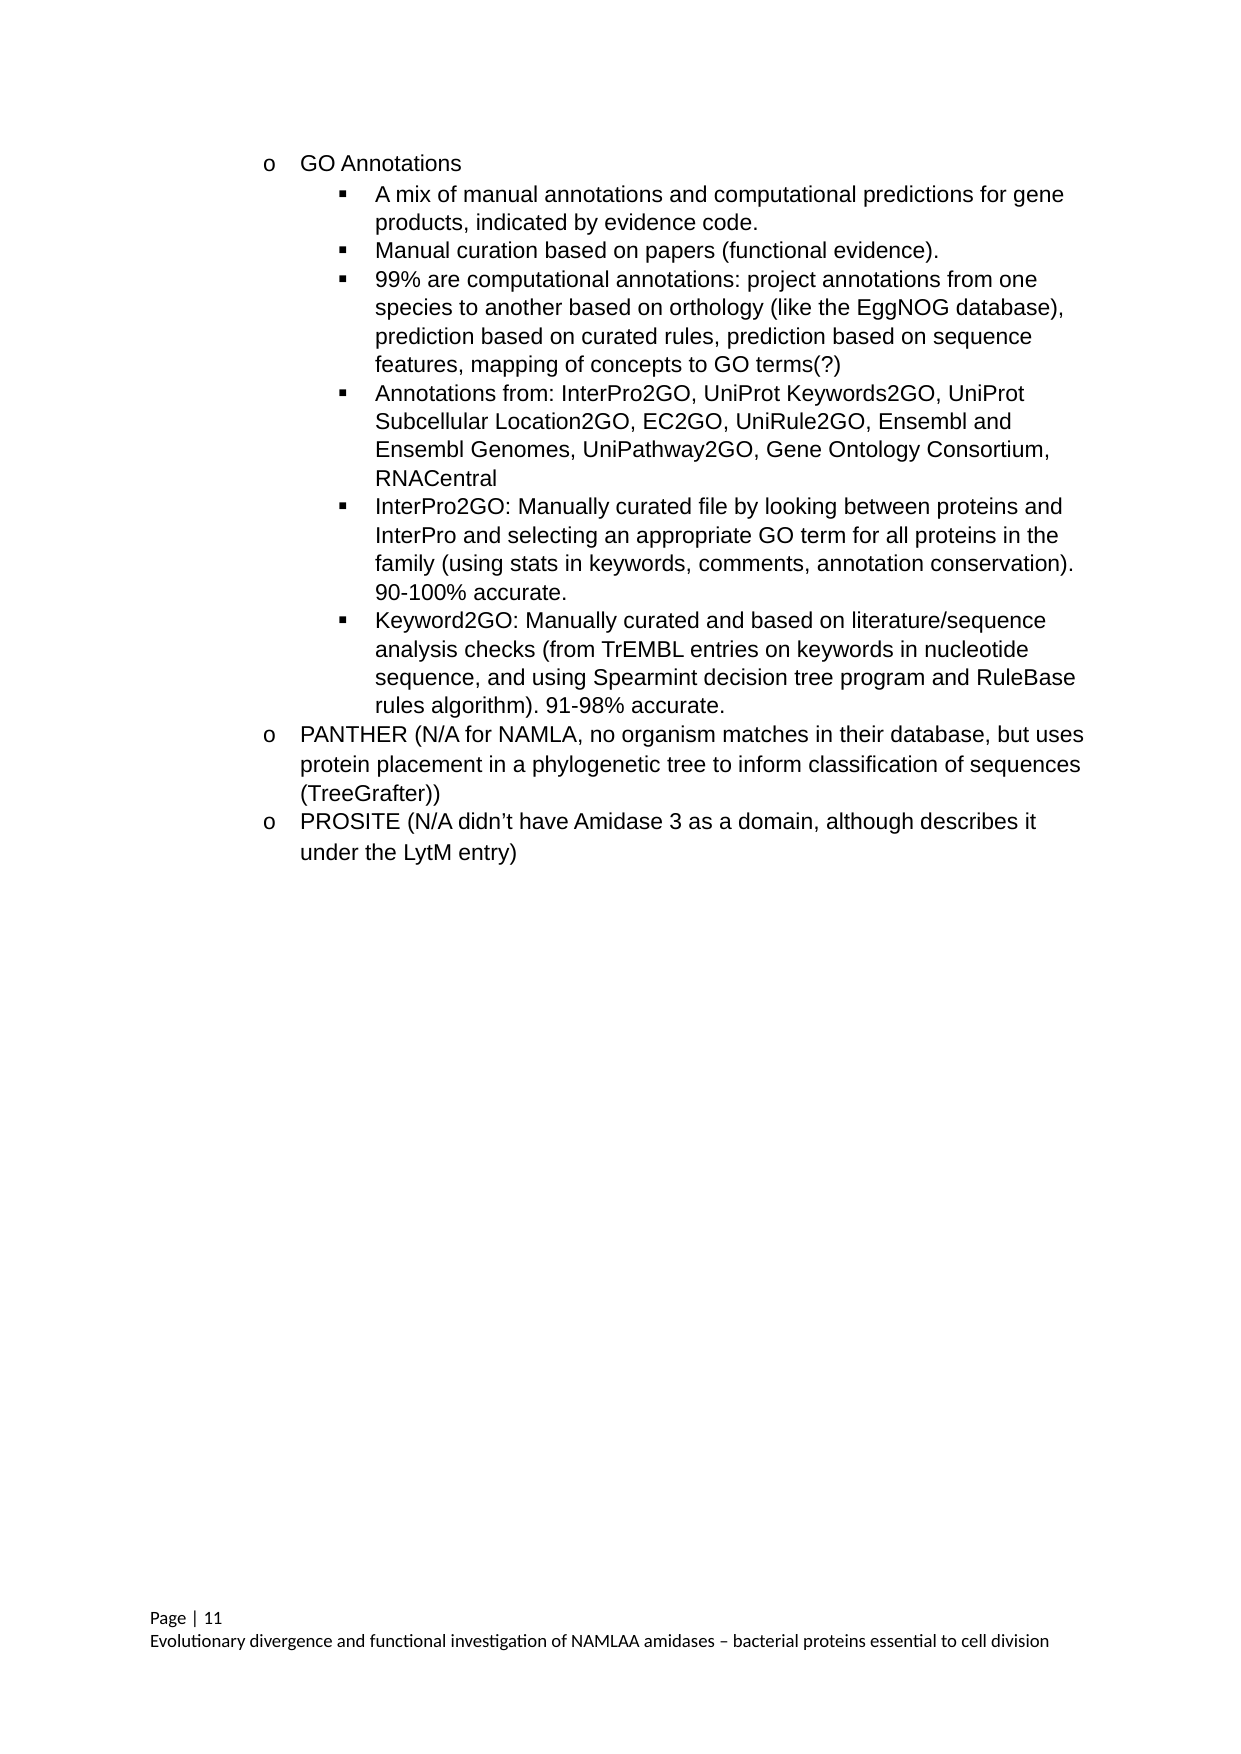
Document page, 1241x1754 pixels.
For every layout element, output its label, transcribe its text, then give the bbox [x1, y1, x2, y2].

list Annotations from: InterPro2GO, UniProt Keywords2GO, UniProt Subcellular Location2GO, EC2GO, UniRule2GO, Ensembl and Ensembl Genomes, UniPathway2GO, Gene Ontology Consortium, RNACentral [337, 379, 1090, 491]
list PANTHER (N/A for NAMLA, no organism matches in their database, but uses protein placement in a phylogenetic tree to inform classification of sequences (TreeGrafter)) [262, 721, 1090, 806]
list Manual curation based on papers (functional evidence). [337, 237, 1090, 264]
list PROSITE (N/A didn’t have Amidase 3 as a domain, although describes it under the LytM entry) [262, 808, 1090, 865]
list GO Annotations [262, 150, 1090, 178]
list 99% are computational annotations: project annotations from one species to another based on orthology (like the EggNOG database), prediction based on curated rules, prediction based on sequence features, mapping of concepts to GO terms(?) [337, 266, 1090, 377]
list Keyword2GO: Manually curated and based on literature/sequence analysis checks (from TrEMBL entries on keywords in nucleotide sequence, and using Spearmint decision tree program and RuleBase rules algorithm). 91-98% accurate. [337, 607, 1090, 719]
list InterPro2GO: Manually curated file by looking between proteins and InterPro and selecting an appropriate GO term for all proteins in the family (using stats in keywords, comments, annotation conservation). 90-100% accurate. [337, 493, 1090, 605]
list A mix of manual annotations and computational predictions for gene products, indicated by evidence code. [337, 181, 1090, 235]
